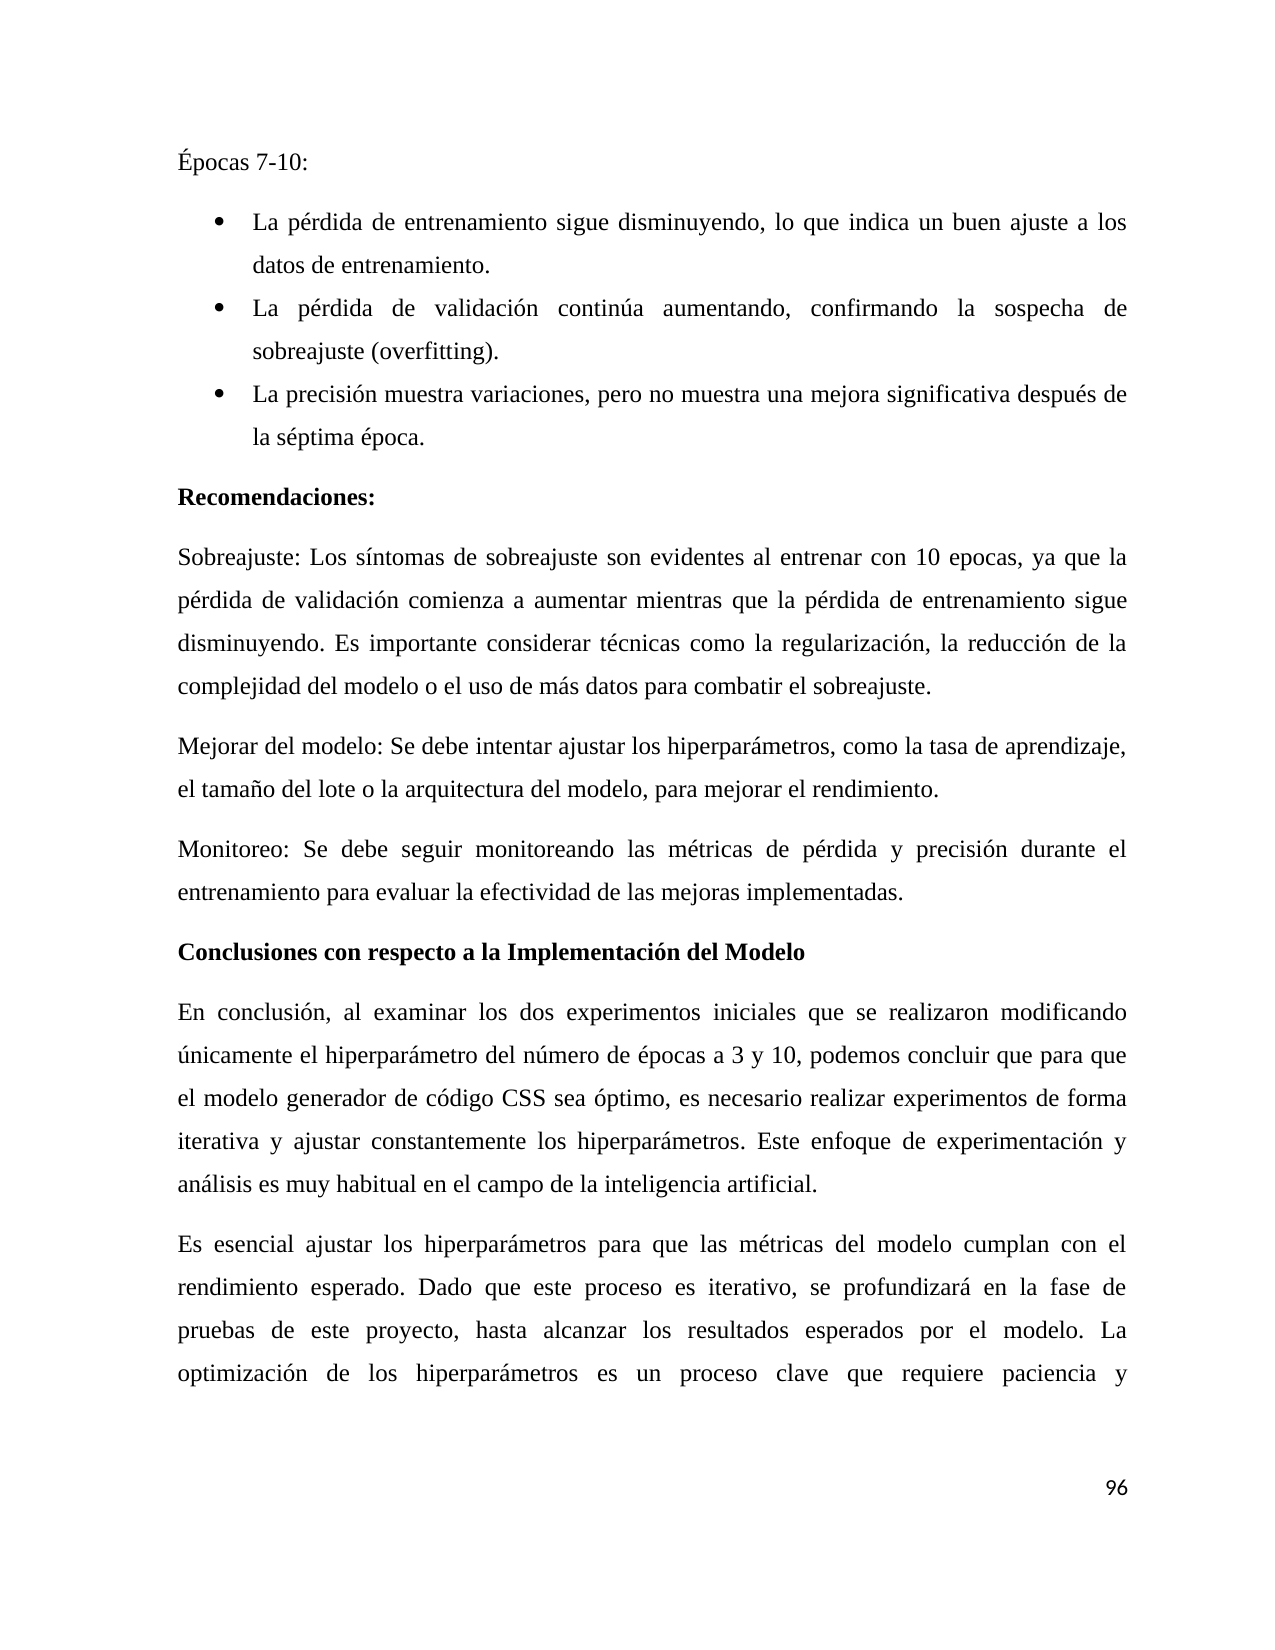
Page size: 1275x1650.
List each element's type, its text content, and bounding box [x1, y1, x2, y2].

text Épocas 7-10: [177, 147, 1128, 176]
text Recomendaciones: [177, 482, 1128, 511]
text Conclusiones con respecto a la Implementación del Modelo [177, 937, 1128, 966]
list La pérdida de entrenamiento sigue disminuyendo, lo que indica un buen ajuste a los datos de entrenamiento. [215, 207, 1128, 279]
list La precisión muestra variaciones, pero no muestra una mejora significativa después de la séptima época. [215, 379, 1128, 451]
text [177, 1229, 1128, 1387]
text Monitoreo: Se debe seguir monitoreando las métricas de pérdida y precisión durante el entrenamiento para evaluar la efectividad de las mejoras implementadas. [177, 834, 1128, 906]
list La pérdida de validación continúa aumentando, confirmando la sospecha de sobreajuste (overfitting). [215, 293, 1128, 365]
text Mejorar del modelo: Se debe intentar ajustar los hiperparámetros, como la tasa de aprendizaje, el tamaño del lote o la arquitectura del modelo, para mejorar el rendimiento. [177, 731, 1128, 803]
text Sobreajuste: Los síntomas de sobreajuste son evidentes al entrenar con 10 epocas, ya que la pérdida de validación comienza a aumentar mientras que la pérdida de entrenamiento sigue disminuyendo. Es importante considerar técnicas como la regularización, la reducción de la complejidad del modelo o el uso de más datos para combatir el sobreajuste. [177, 542, 1128, 700]
text En conclusión, al examinar los dos experimentos iniciales que se realizaron modificando únicamente el hiperparámetro del número de épocas a 3 y 10, podemos concluir que para que el modelo generador de código CSS sea óptimo, es necesario realizar experimentos de forma iterativa y ajustar constantemente los hiperparámetros. Este enfoque de experimentación y análisis es muy habitual en el campo de la inteligencia artificial. [177, 997, 1128, 1198]
